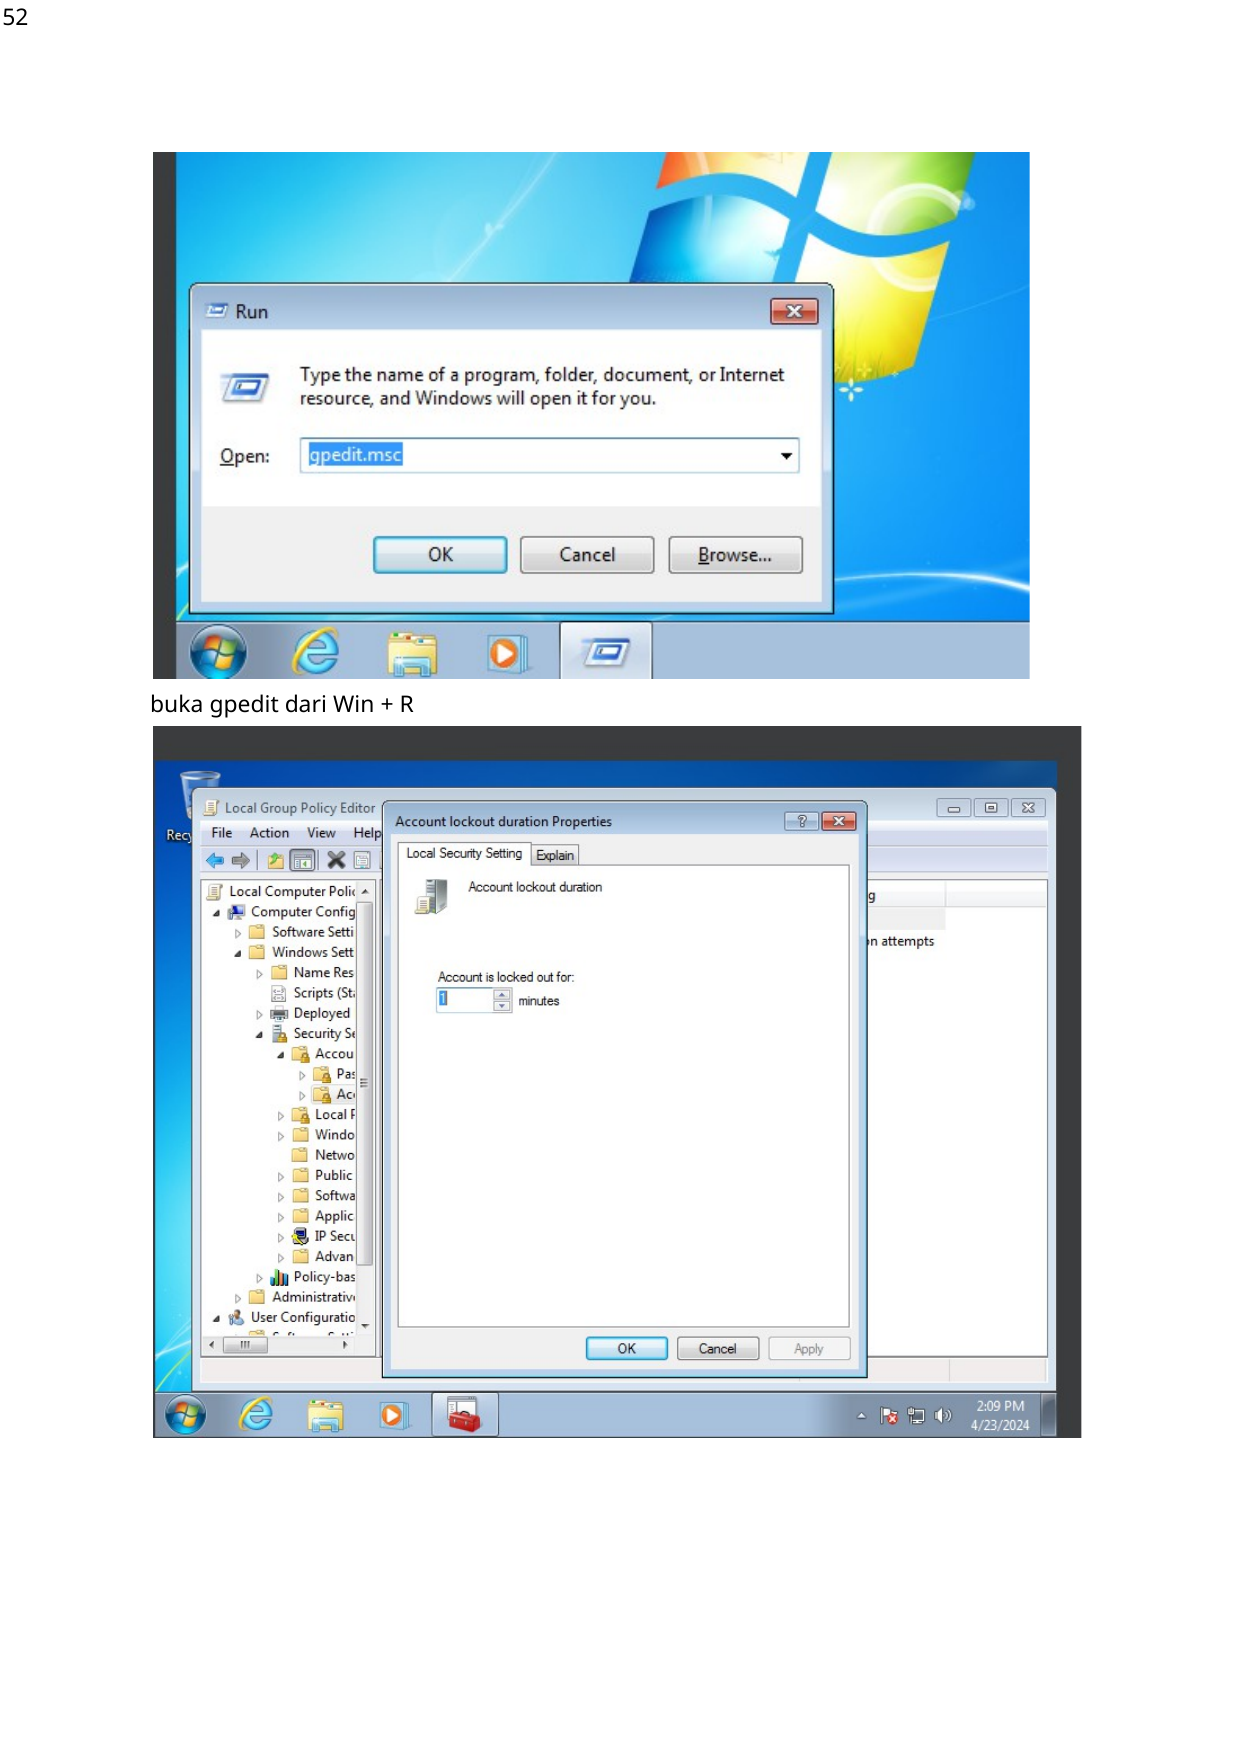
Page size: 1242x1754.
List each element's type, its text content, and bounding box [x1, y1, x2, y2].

picture [153, 726, 1082, 1438]
picture [153, 152, 1030, 679]
text buka gpedit dari Win + R [150, 688, 1183, 720]
